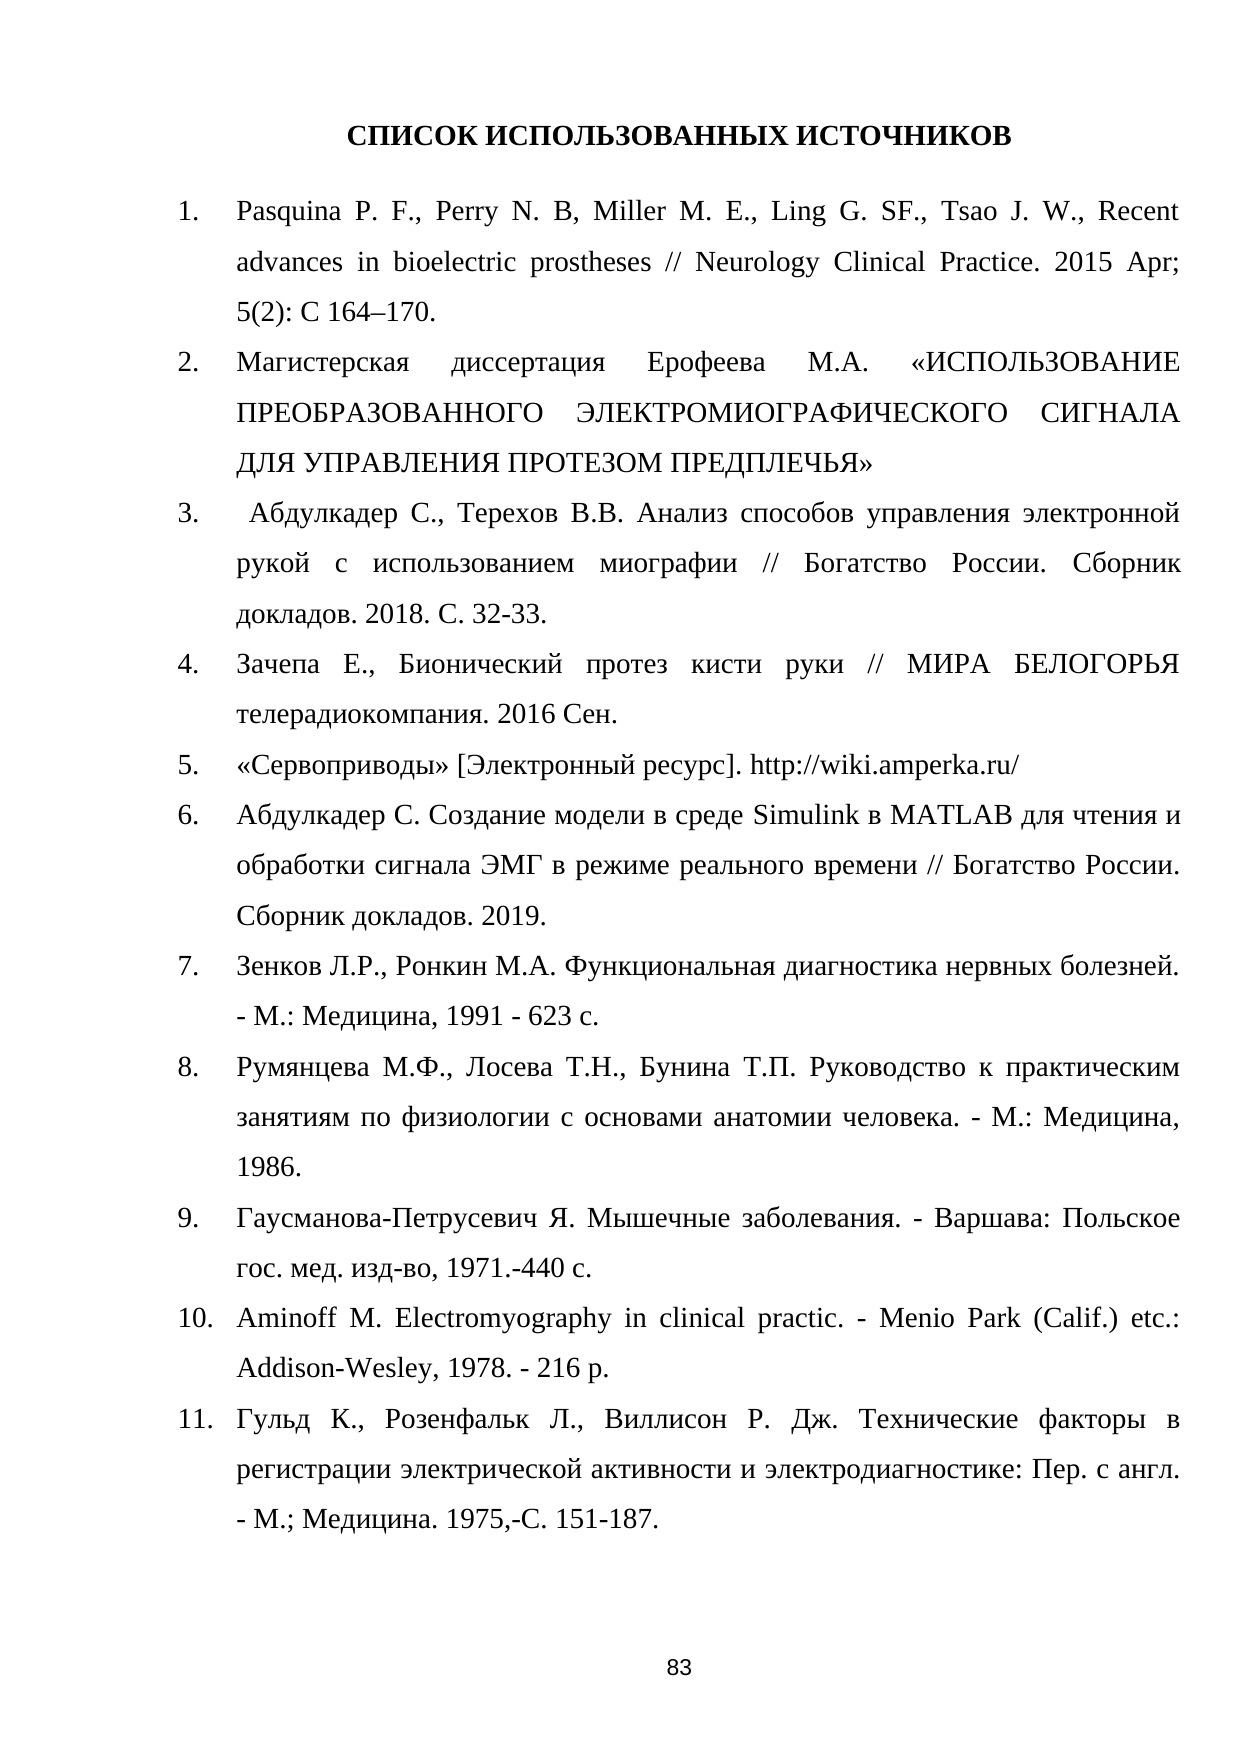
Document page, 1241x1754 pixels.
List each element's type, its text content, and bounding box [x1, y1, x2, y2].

list Aminoff М. Electromyography in clinical practic. - Menio Park (Calif.) etc.: Addison-Wesley, 1978. - 216 p. [177, 1300, 1181, 1384]
list Магистерская диссертация Ерофеева М.А. «ИСПОЛЬЗОВАНИЕ ПРЕОБРАЗОВАННОГО ЭЛЕКТРОМИОГРАФИЧЕСКОГО СИГНАЛА ДЛЯ УПРАВЛЕНИЯ ПРОТЕЗОМ ПРЕДПЛЕЧЬЯ» [177, 344, 1181, 478]
list «Сервоприводы» [Электронный ресурс]. http://wiki.amperka.ru/ [177, 747, 1181, 780]
subtitle СПИСОК ИСПОЛЬЗОВАННЫХ ИСТОЧНИКОВ [177, 118, 1181, 152]
list Румянцева М.Ф., Лосева Т.Н., Бунина Т.П. Руководство к практическим занятиям по физиологии с основами анатомии человека. - М.: Медицина, 1986. [177, 1049, 1181, 1183]
list Абдулкадер С. Создание модели в среде Simulink в MATLAB для чтения и обработки сигнала ЭМГ в режиме реального времени // Богатство России. Сборник докладов. 2019. [177, 797, 1181, 931]
list Зенков Л.Р., Ронкин М.А. Функциональная диагностика нервных болезней. - М.: Медицина, 1991 - 623 с. [177, 948, 1181, 1032]
list Зачепа Е., Бионический протез кисти руки // МИРА БЕЛОГОРЬЯ телерадиокомпания. 2016 Сен. [177, 646, 1181, 730]
list Pasquina P. F., Perry N. B, Miller M. E., Ling G. SF., Tsao J. W., Recent advances in bioelectric prostheses // Neurology Clinical Practice. 2015 Apr; 5(2): C 164–170. [177, 193, 1181, 328]
list Абдулкадер С., Терехов В.В. Анализ способов управления электронной рукой с использованием миографии // Богатство России. Сборник докладов. 2018. С. 32-33. [177, 495, 1181, 629]
list Гаусманова-Петрусевич Я. Мышечные заболевания. - Варшава: Польское гос. мед. изд-во, 1971.-440 с. [177, 1200, 1181, 1283]
list Гульд К., Розенфальк Л., Виллисон Р. Дж. Технические факторы в регистрации электрической активности и электродиагностике: Пер. с англ. - М.; Медицина. 1975,-С. 151-187. [177, 1401, 1181, 1535]
